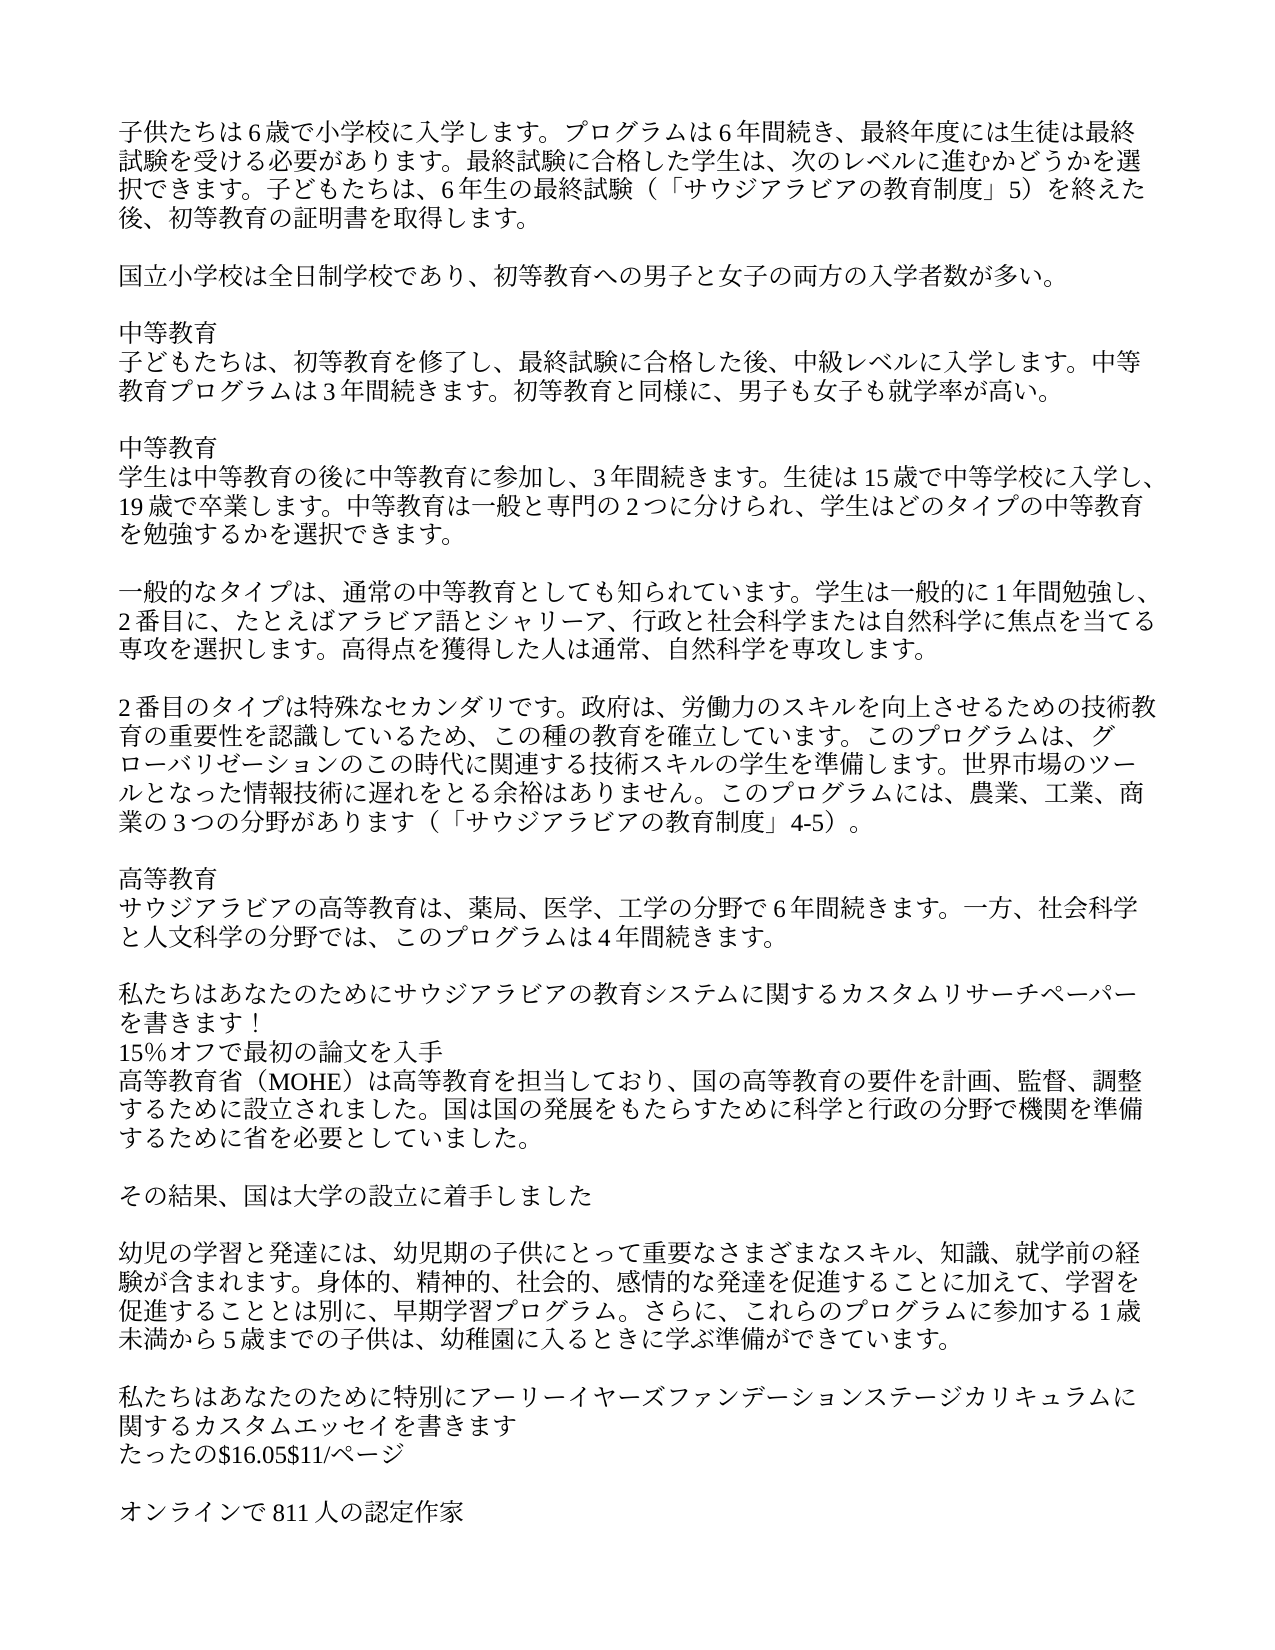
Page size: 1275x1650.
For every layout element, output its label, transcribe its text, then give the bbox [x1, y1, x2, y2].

text 2番目のタイプは特殊なセカンダリです。政府は、労働力のスキルを向上させるための技術教育の重要性を認識しているため、この種の教育を確立しています。このプログラムは、グローバリゼーションのこの時代に関連する技術スキルの学生を準備します。世界市場のツールとなった情報技術に遅れをとる余裕はありません。このプログラムには、農業、工業、商業の3つの分野があります（「サウジアラビアの教育制度」4-5）。 [118, 693, 1157, 837]
text 高等教育 [118, 866, 1157, 894]
text 私たちはあなたのために特別にアーリーイヤーズファンデーションステージカリキュラムに関するカスタムエッセイを書きます [118, 1383, 1157, 1441]
text 子どもたちは、初等教育を修了し、最終試験に合格した後、中級レベルに入学します。中等教育プログラムは3年間続きます。初等教育と同様に、男子も女子も就学率が高い。 [118, 348, 1157, 406]
text 15％オフで最初の論文を入手 [118, 1038, 1157, 1067]
text 幼児の学習と発達には、幼児期の子供にとって重要なさまざまなスキル、知識、就学前の経験が含まれます。身体的、精神的、社会的、感情的な発達を促進することに加えて、学習を促進することとは別に、早期学習プログラム。さらに、これらのプログラムに参加する1歳未満から5歳までの子供は、幼稚園に入るときに学ぶ準備ができています。 [118, 1239, 1157, 1354]
text たったの$16.05$11/ページ [118, 1441, 1157, 1469]
text 中等教育 [118, 319, 1157, 348]
text サウジアラビアの高等教育は、薬局、医学、工学の分野で6年間続きます。一方、社会科学と人文科学の分野では、このプログラムは4年間続きます。 [118, 894, 1157, 952]
text 高等教育省（MOHE）は高等教育を担当しており、国の高等教育の要件を計画、監督、調整するために設立されました。国は国の発展をもたらすために科学と行政の分野で機関を準備するために省を必要としていました。 [118, 1067, 1157, 1153]
text 国立小学校は全日制学校であり、初等教育への男子と女子の両方の入学者数が多い。 [118, 262, 1157, 291]
text 私たちはあなたのためにサウジアラビアの教育システムに関するカスタムリサーチペーパーを書きます！ [118, 981, 1157, 1038]
text 学生は中等教育の後に中等教育に参加し、3年間続きます。生徒は15歳で中等学校に入学し、19歳で卒業します。中等教育は一般と専門の2つに分けられ、学生はどのタイプの中等教育を勉強するかを選択できます。 [118, 463, 1157, 549]
text 子供たちは6歳で小学校に入学します。プログラムは6年間続き、最終年度には生徒は最終試験を受ける必要があります。最終試験に合格した学生は、次のレベルに進むかどうかを選択できます。子どもたちは、6年生の最終試験（「サウジアラビアの教育制度」5）を終えた後、初等教育の証明書を取得します。 [118, 118, 1157, 233]
text その結果、国は大学の設立に着手しました [118, 1182, 1157, 1211]
text 一般的なタイプは、通常の中等教育としても知られています。学生は一般的に1年間勉強し、2番目に、たとえばアラビア語とシャリーア、行政と社会科学または自然科学に焦点を当てる専攻を選択します。高得点を獲得した人は通常、自然科学を専攻します。 [118, 578, 1157, 664]
text オンラインで811人の認定作家 [118, 1498, 1157, 1527]
text 中等教育 [118, 434, 1157, 463]
